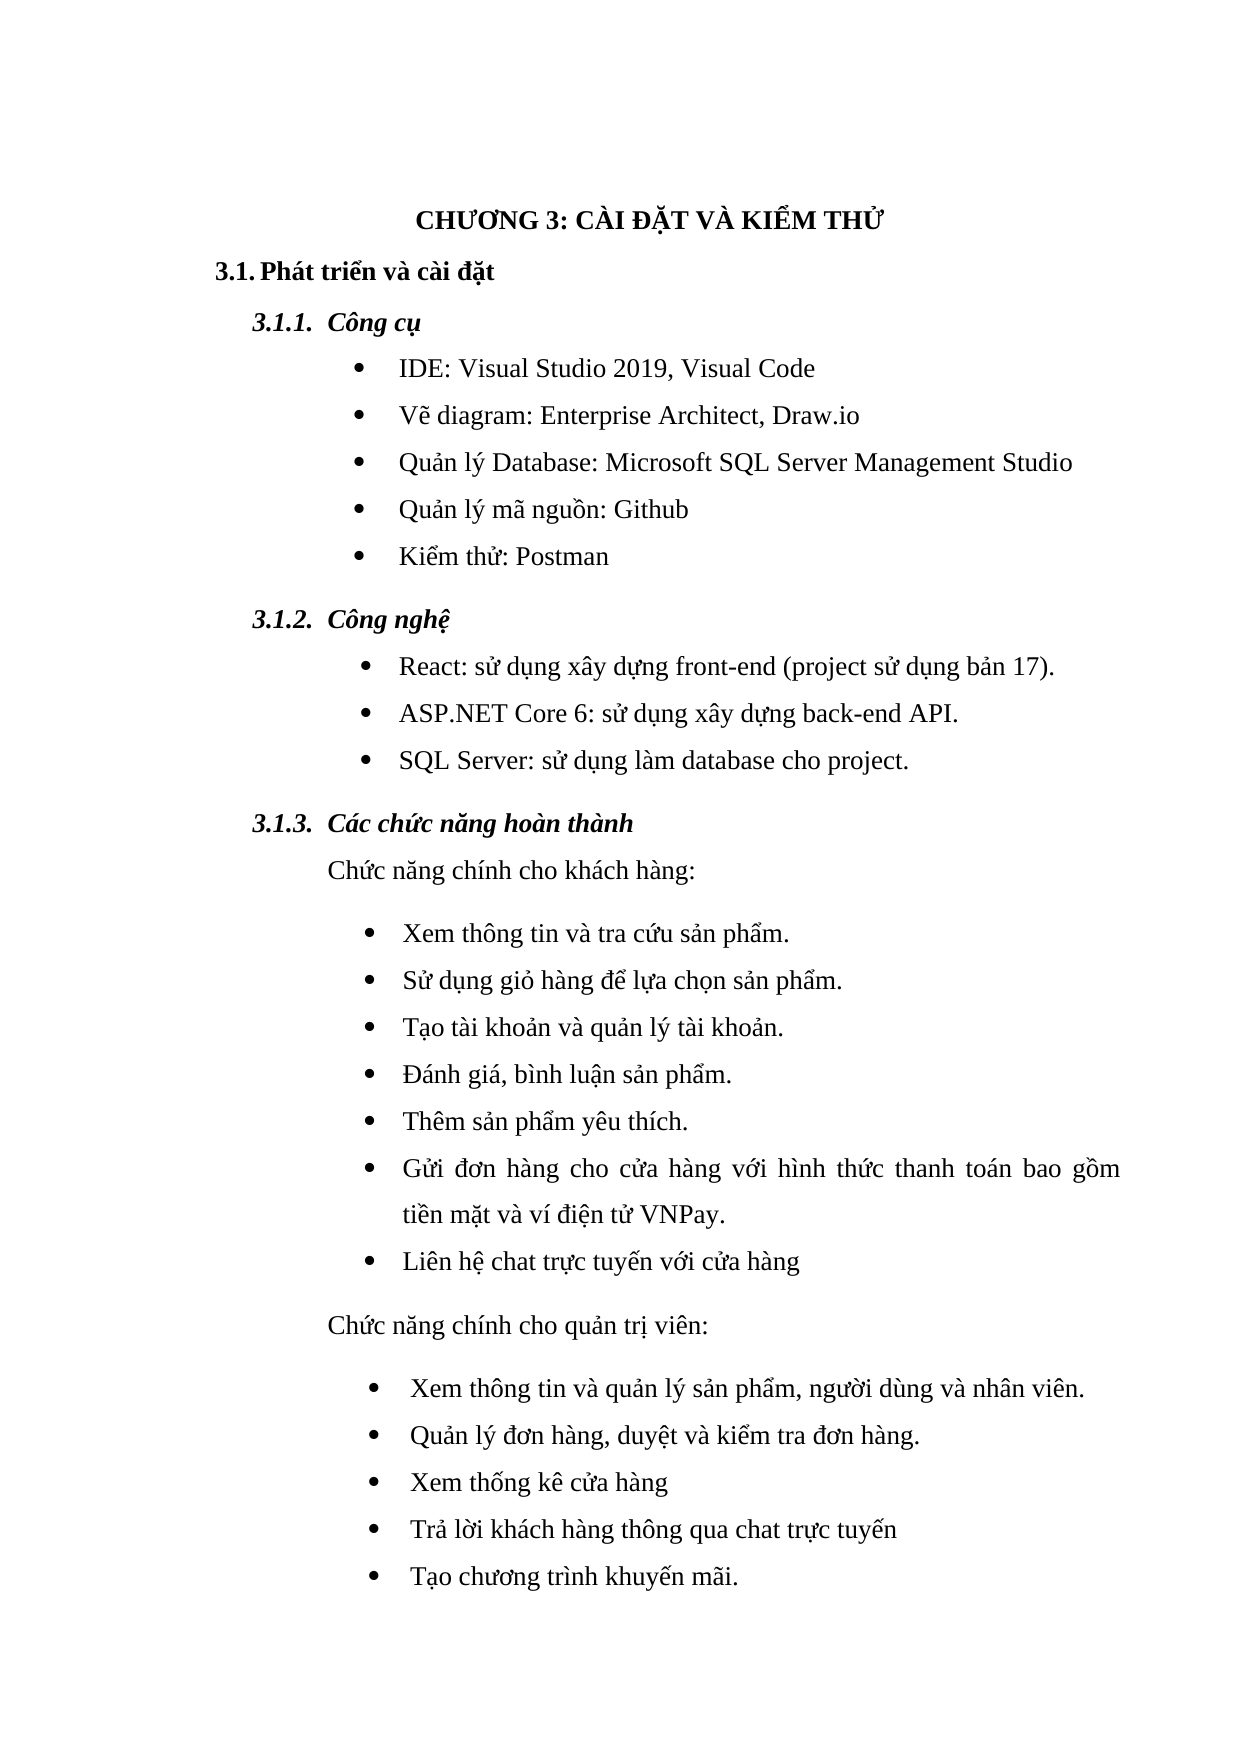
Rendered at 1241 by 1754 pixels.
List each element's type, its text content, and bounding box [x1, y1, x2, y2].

text Chức năng chính cho quản trị viên: [177, 1309, 1122, 1340]
list Thêm sản phẩm yêu thích. [365, 1105, 1122, 1136]
list Liên hệ chat trực tuyến với cửa hàng [365, 1245, 1122, 1276]
list Vẽ diagram: Enterprise Architect, Draw.io [354, 399, 1122, 431]
list IDE: Visual Studio 2019, Visual Code [354, 352, 1122, 384]
list Tạo chương trình khuyến mãi. [369, 1559, 1122, 1591]
list Gửi đơn hàng cho cửa hàng với hình thức thanh toán bao gồm tiền mặt và ví điện tử VNPay. [365, 1152, 1122, 1230]
subtitle Công nghệ [252, 603, 1122, 634]
list Quản lý đơn hàng, duyệt và kiểm tra đơn hàng. [369, 1419, 1122, 1450]
list ASP.NET Core 6: sử dụng xây dựng back-end API. [361, 697, 1122, 728]
list Kiểm thử: Postman [354, 540, 1122, 571]
list React: sử dụng xây dựng front-end (project sử dụng bản 17). [361, 650, 1122, 681]
list Xem thông tin và quản lý sản phẩm, người dùng và nhân viên. [369, 1372, 1122, 1403]
list Đánh giá, bình luận sản phẩm. [365, 1058, 1122, 1089]
list Quản lý Database: Microsoft SQL Server Management Studio [354, 446, 1122, 477]
list Xem thống kê cửa hàng [369, 1466, 1122, 1497]
subtitle Công cụ [252, 306, 1122, 337]
list SQL Server: sử dụng làm database cho project. [361, 744, 1122, 775]
subtitle CHƯƠNG 3: CÀI ĐẶT VÀ KIỂM THỬ [177, 204, 1122, 235]
list Trả lời khách hàng thông qua chat trực tuyến [369, 1513, 1122, 1544]
list Sử dụng giỏ hàng để lựa chọn sản phẩm. [365, 964, 1122, 996]
list Quản lý mã nguồn: Github [354, 493, 1122, 524]
subtitle Các chức năng hoàn thành [252, 807, 1122, 838]
text Chức năng chính cho khách hàng: [177, 854, 1122, 885]
list Xem thông tin và tra cứu sản phẩm. [365, 917, 1122, 949]
subtitle Phát triển và cài đặt [215, 255, 1122, 286]
list Tạo tài khoản và quản lý tài khoản. [365, 1011, 1122, 1042]
